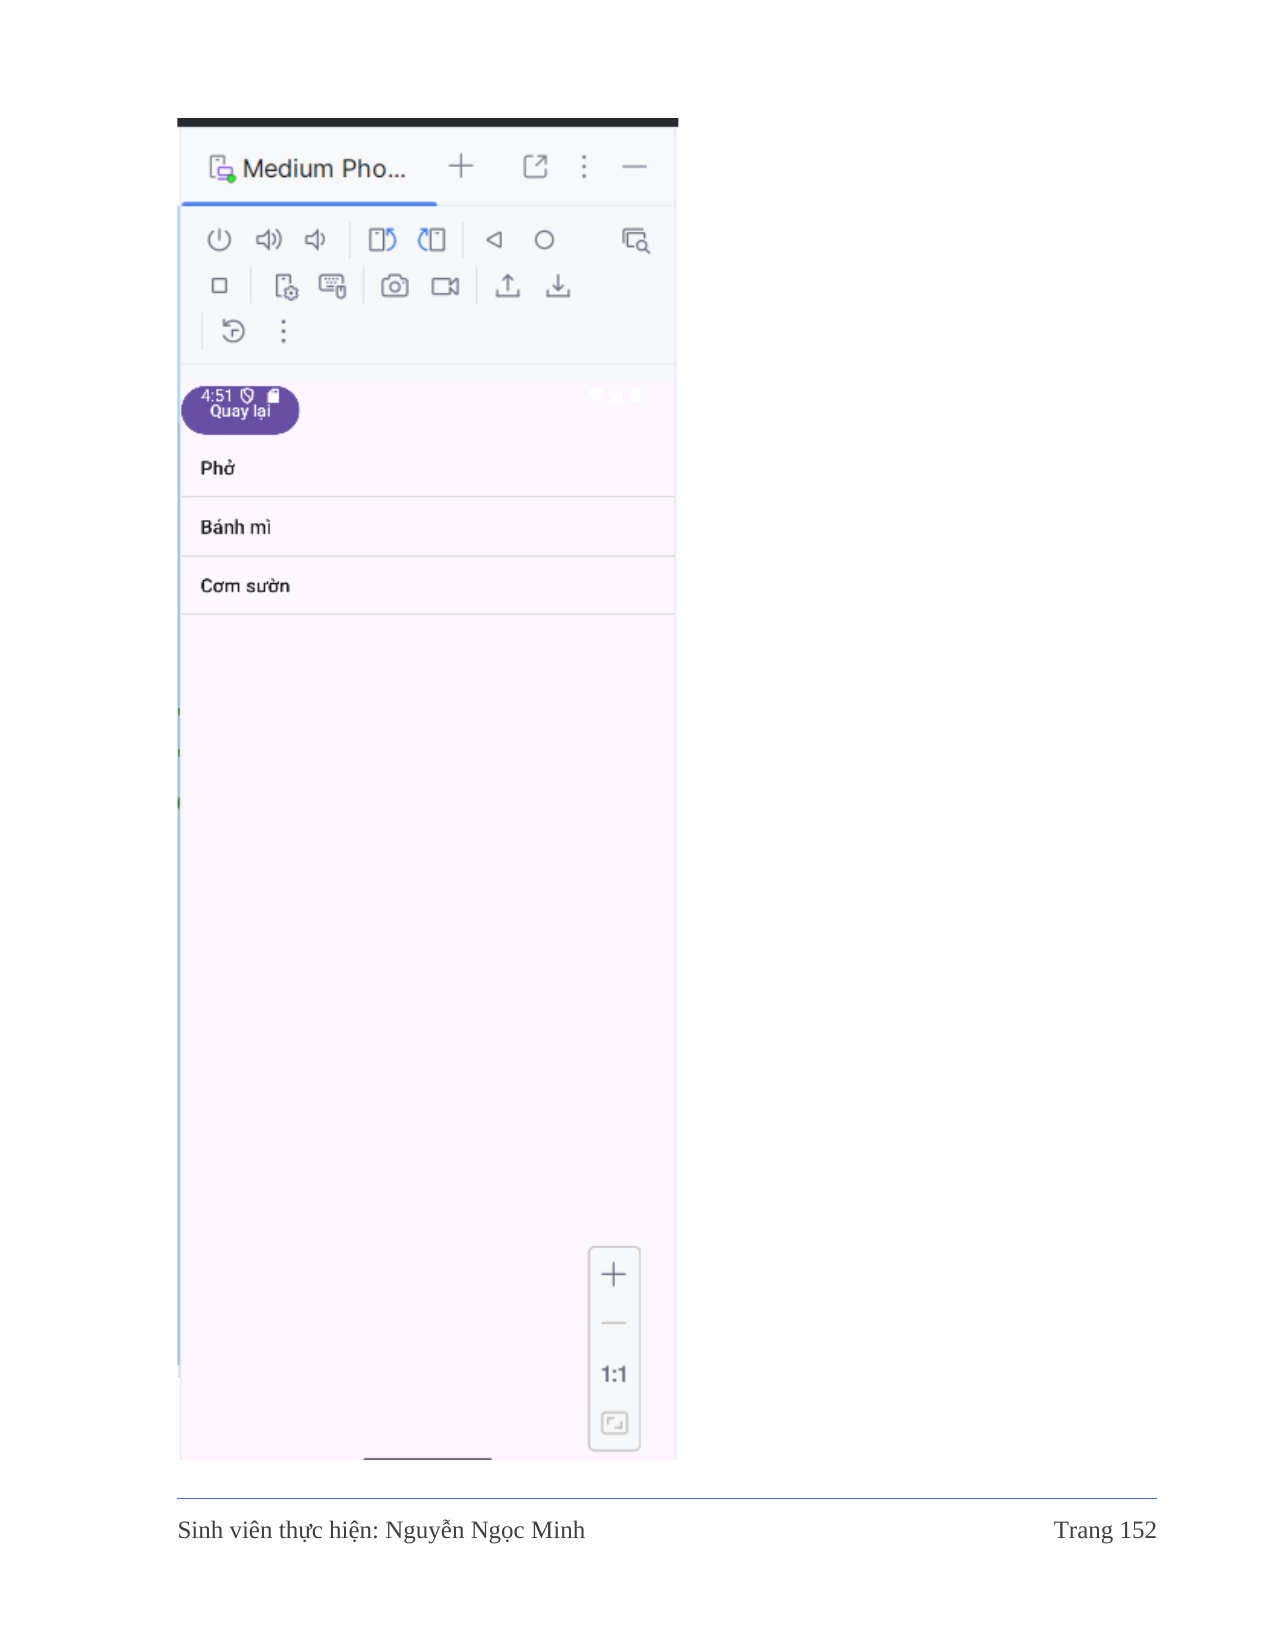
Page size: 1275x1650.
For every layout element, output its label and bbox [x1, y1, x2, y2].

picture [177, 118, 679, 1460]
